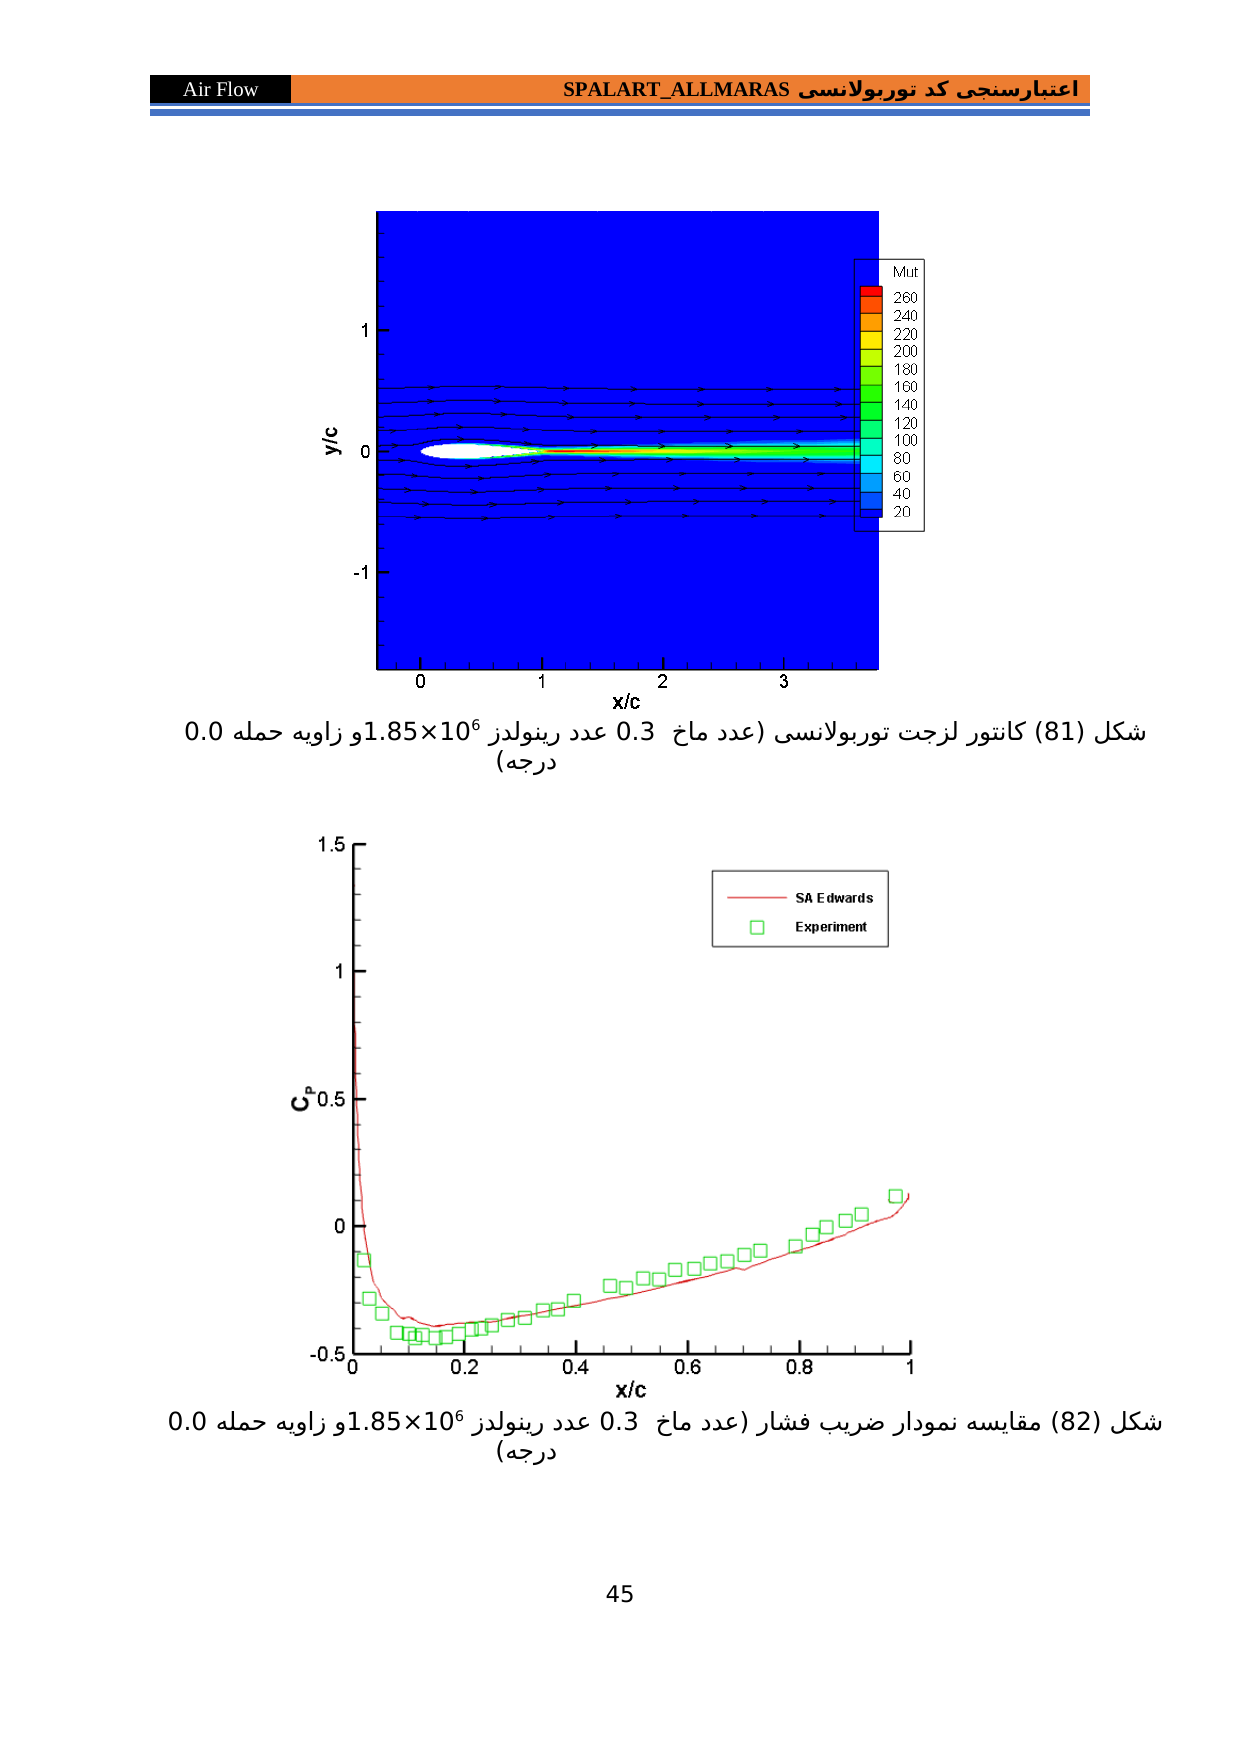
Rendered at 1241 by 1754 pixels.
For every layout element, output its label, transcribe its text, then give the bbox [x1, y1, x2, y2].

text کانتور لزجت توربولانسی (عدد ماخ 0.3 عدد رینولدز 106×1.85و زاویه حمله 0.0 درجه) [150, 717, 1060, 775]
picture [286, 812, 954, 1404]
picture [304, 189, 936, 713]
text مقایسه نمودار ضریب فشار (عدد ماخ 0.3 عدد رینولدز 106×1.85و زاویه حمله 0.0 درجه) [150, 1407, 1060, 1466]
